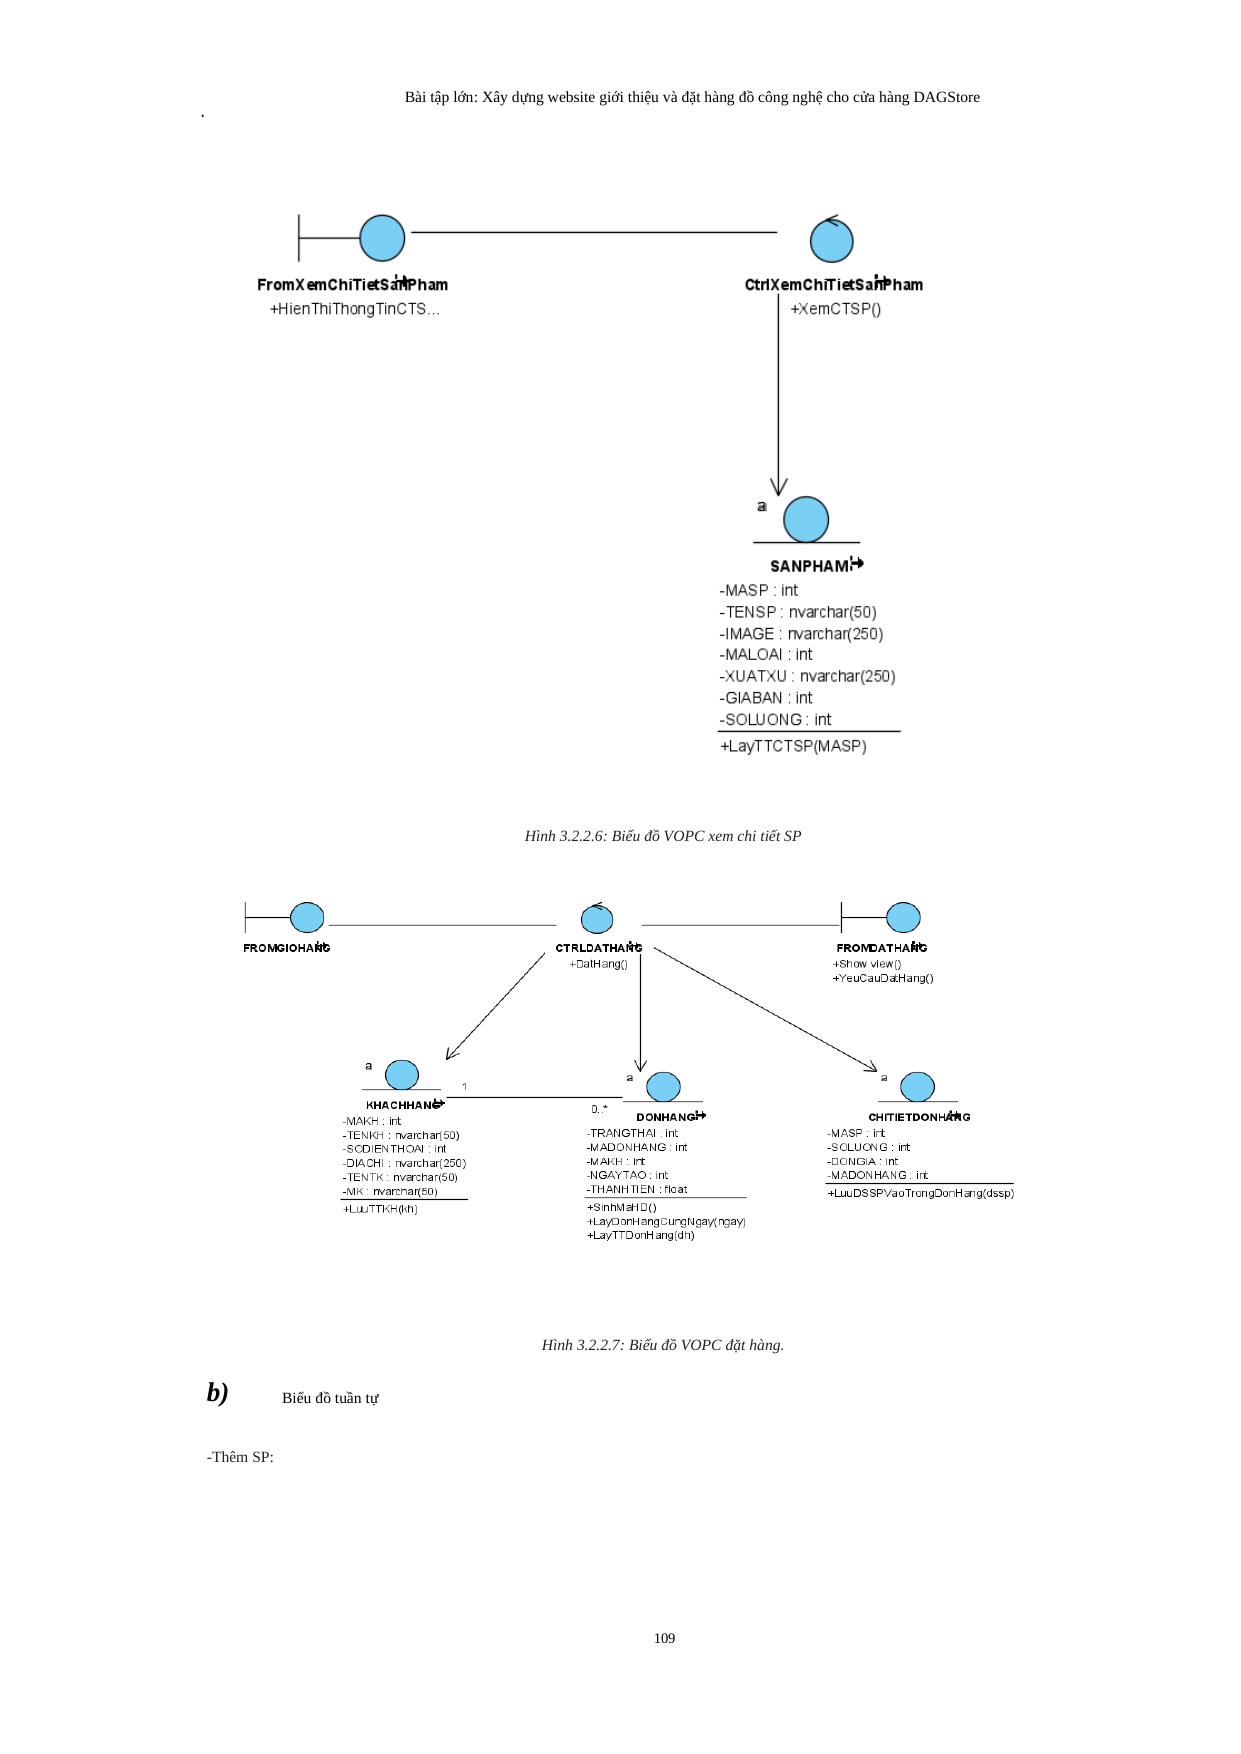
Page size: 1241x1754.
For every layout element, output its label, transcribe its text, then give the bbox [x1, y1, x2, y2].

text -Thêm SP: [207, 1435, 1122, 1466]
picture [206, 866, 1121, 1296]
text Hình 3.2.2.6: Biểu đồ VOPC xem chi tiết SP [207, 813, 1122, 844]
list Biểu đồ tuần tự [207, 1376, 1122, 1407]
picture [206, 177, 1094, 787]
text Hình 3.2.2.7: Biểu đồ VOPC đặt hàng. [207, 1323, 1122, 1354]
